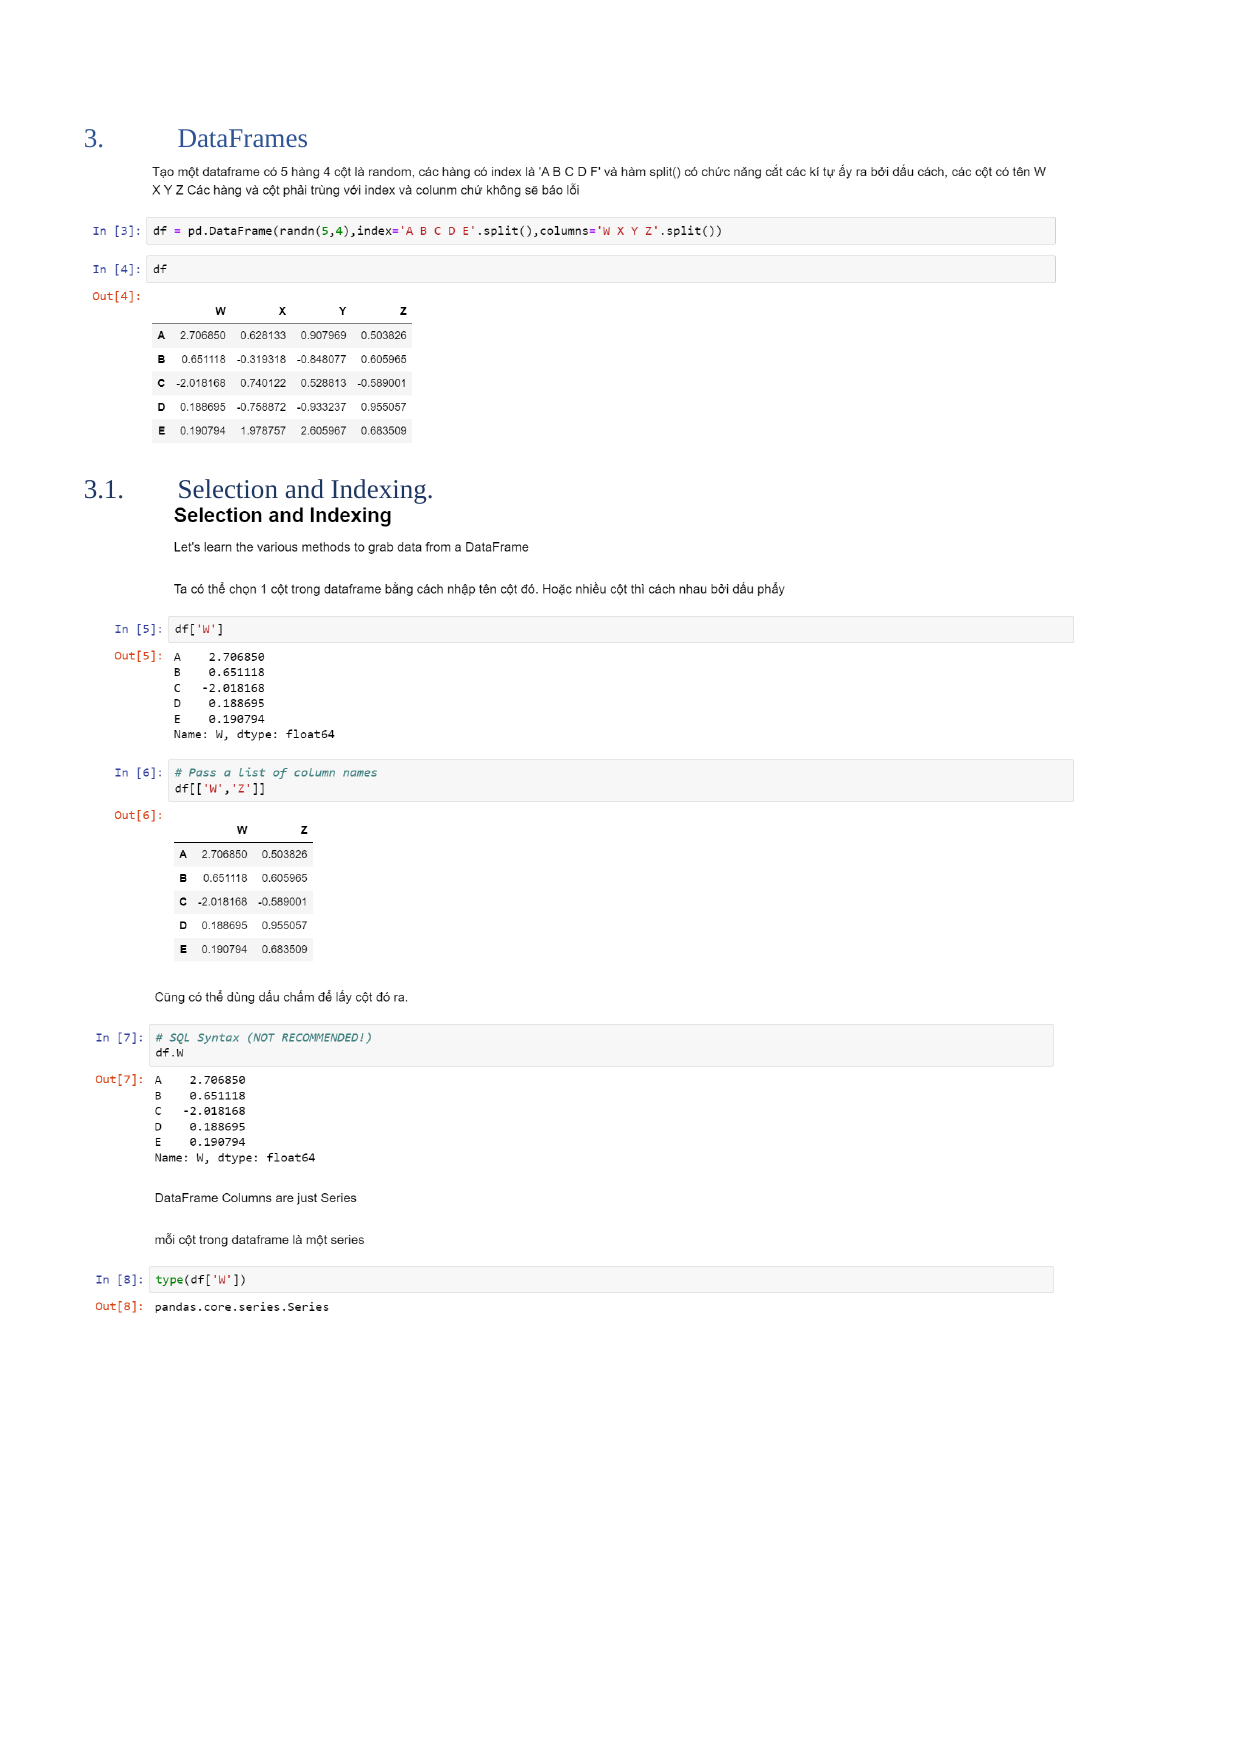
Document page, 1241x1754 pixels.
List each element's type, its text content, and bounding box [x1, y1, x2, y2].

subtitle DataFrames [83, 122, 1152, 153]
picture [83, 155, 1058, 455]
picture [83, 975, 1058, 1319]
subtitle Selection and Indexing. [83, 473, 1152, 505]
picture [102, 507, 1077, 974]
